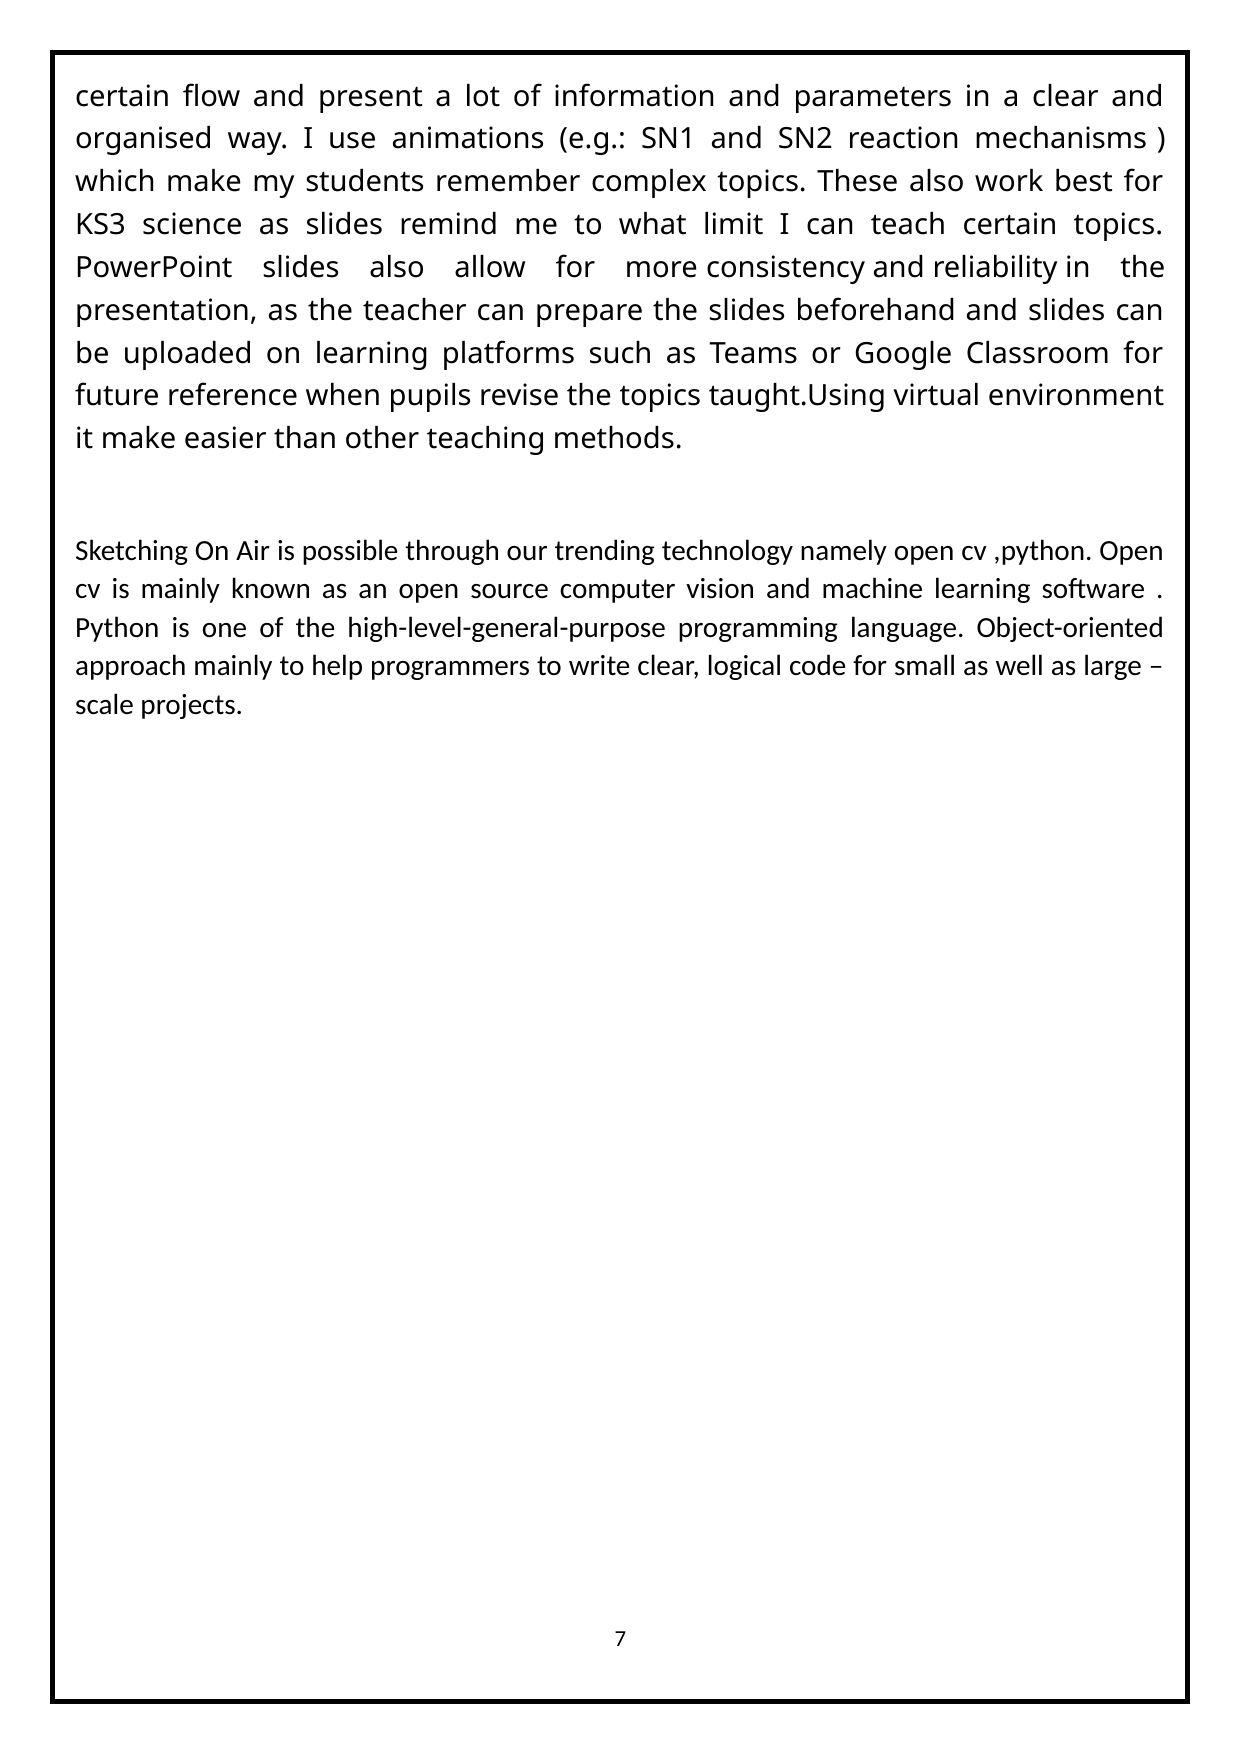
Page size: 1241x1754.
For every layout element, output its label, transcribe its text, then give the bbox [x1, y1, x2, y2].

text Sketching On Air is possible through our trending technology namely open cv ,python. Open cv is mainly known as an open source computer vision and machine learning software . Python is one of the high-level-general-purpose programming language. Object-oriented approach mainly to help programmers to write clear, logical code for small as well as large – scale projects. [75, 532, 1165, 721]
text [75, 75, 1165, 457]
